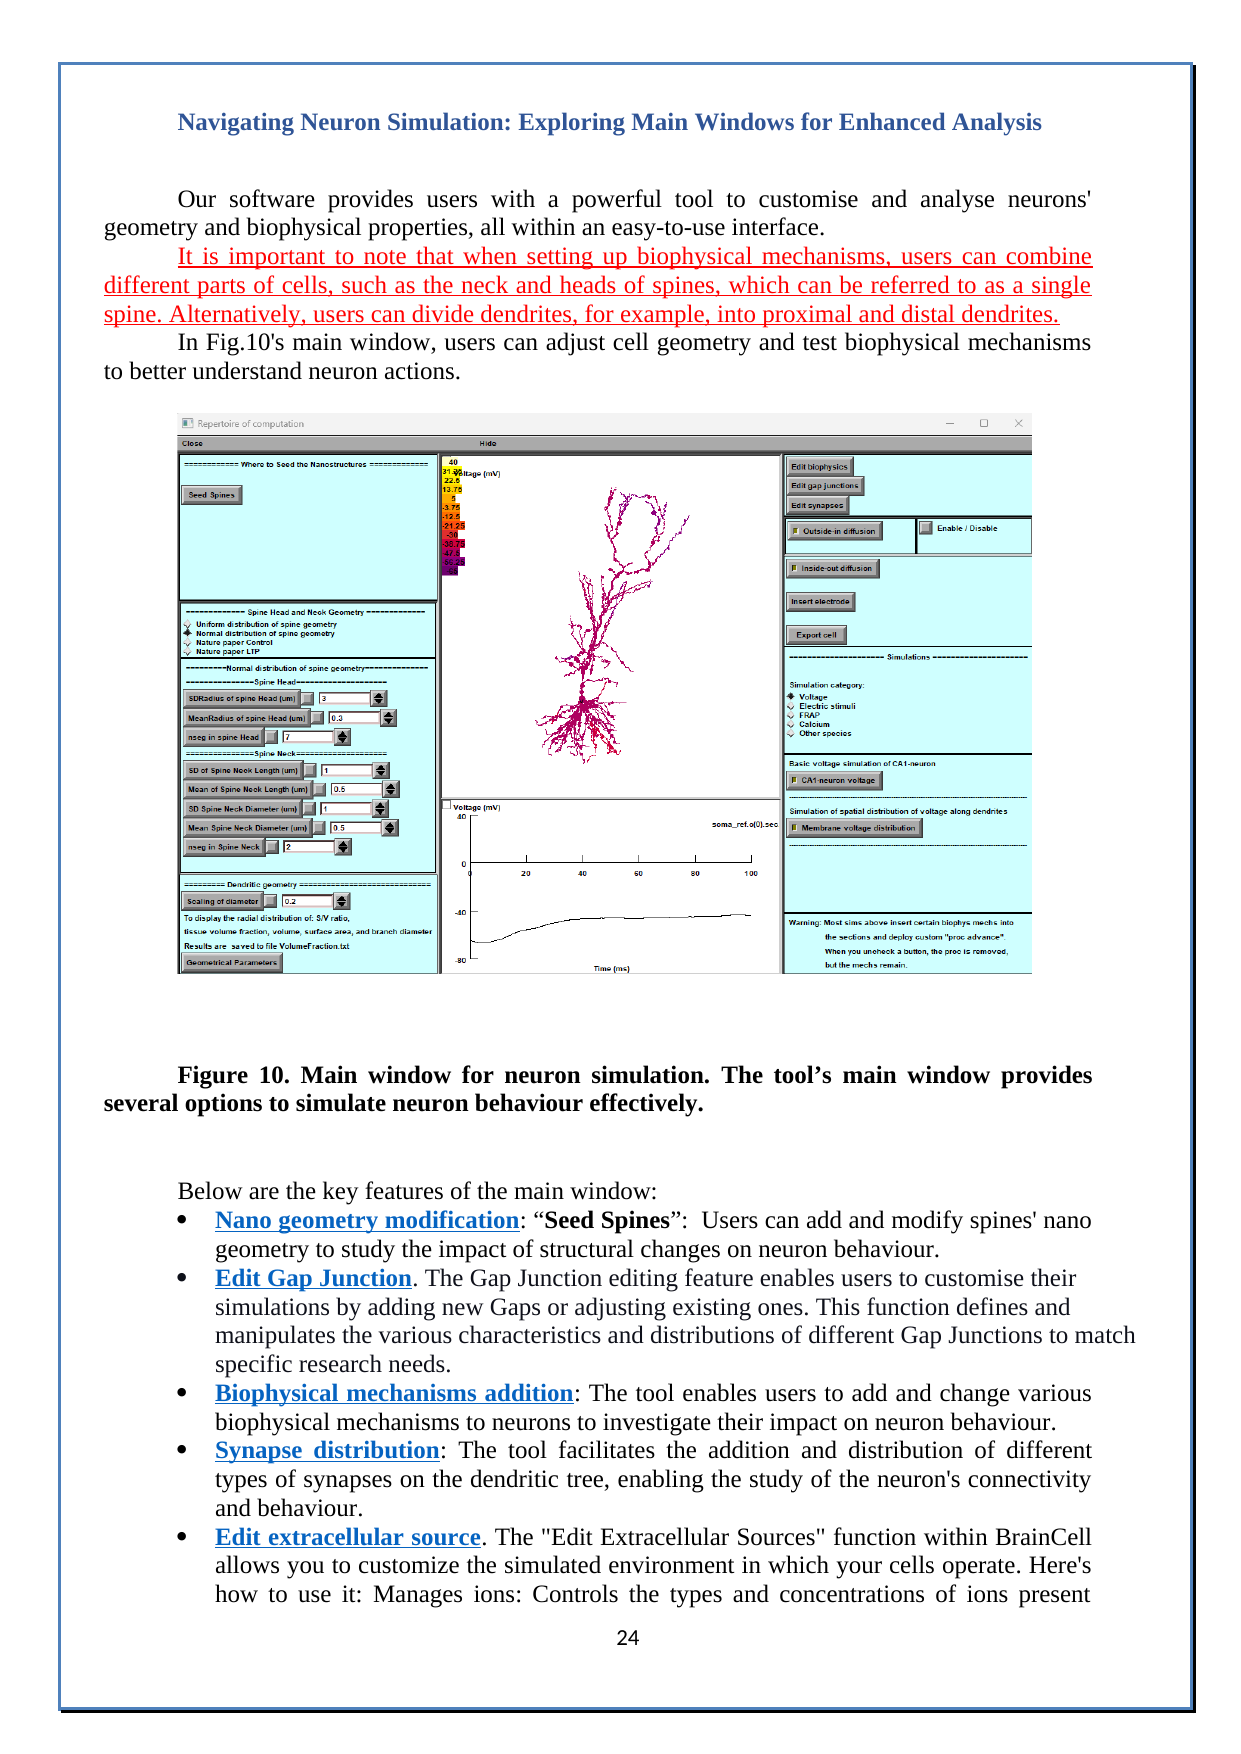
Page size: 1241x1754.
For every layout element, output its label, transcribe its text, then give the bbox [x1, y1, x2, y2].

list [177, 1522, 1093, 1608]
text Figure 10. Main window for neuron simulation. The tool’s main window provides several options to simulate neuron behaviour effectively. [103, 1060, 1093, 1117]
text In Fig.10's main window, users can adjust cell geometry and test biophysical mechanisms to better understand neuron actions. [103, 327, 1093, 385]
picture [177, 413, 1032, 974]
text Our software provides users with a powerful tool to customise and analyse neurons' geometry and biophysical properties, all within an easy-to-use interface. [103, 184, 1093, 241]
list Synapse distribution: The tool facilitates the addition and distribution of different types of synapses on the dendritic tree, enabling the study of the neuron's connectivity and behaviour. [177, 1436, 1093, 1522]
text It is important to note that when setting up biophysical mechanisms, users can combine different parts of cells, such as the neck and heads of spines, which can be referred to as a single spine. Alternatively, users can divide dendrites, for example, into proximal and distal dendrites. [103, 241, 1093, 327]
list Biophysical mechanisms addition: The tool enables users to add and change various biophysical mechanisms to neurons to investigate their impact on neuron behaviour. [177, 1378, 1093, 1436]
subtitle Navigating Neuron Simulation: Exploring Main Windows for Enhanced Analysis [103, 107, 1093, 136]
list Nano geometry modification: “Seed Spines”: Users can add and modify spines' nano geometry to study the impact of structural changes on neuron behaviour. [177, 1206, 1093, 1263]
text Below are the key features of the main window: [103, 1176, 1093, 1205]
list Edit Gap Junction. The Gap Junction editing feature enables users to customise their simulations by adding new Gaps or adjusting existing ones. This function defines and manipulates the various characteristics and distributions of different Gap Junctions to match specific research needs. [177, 1263, 1152, 1378]
